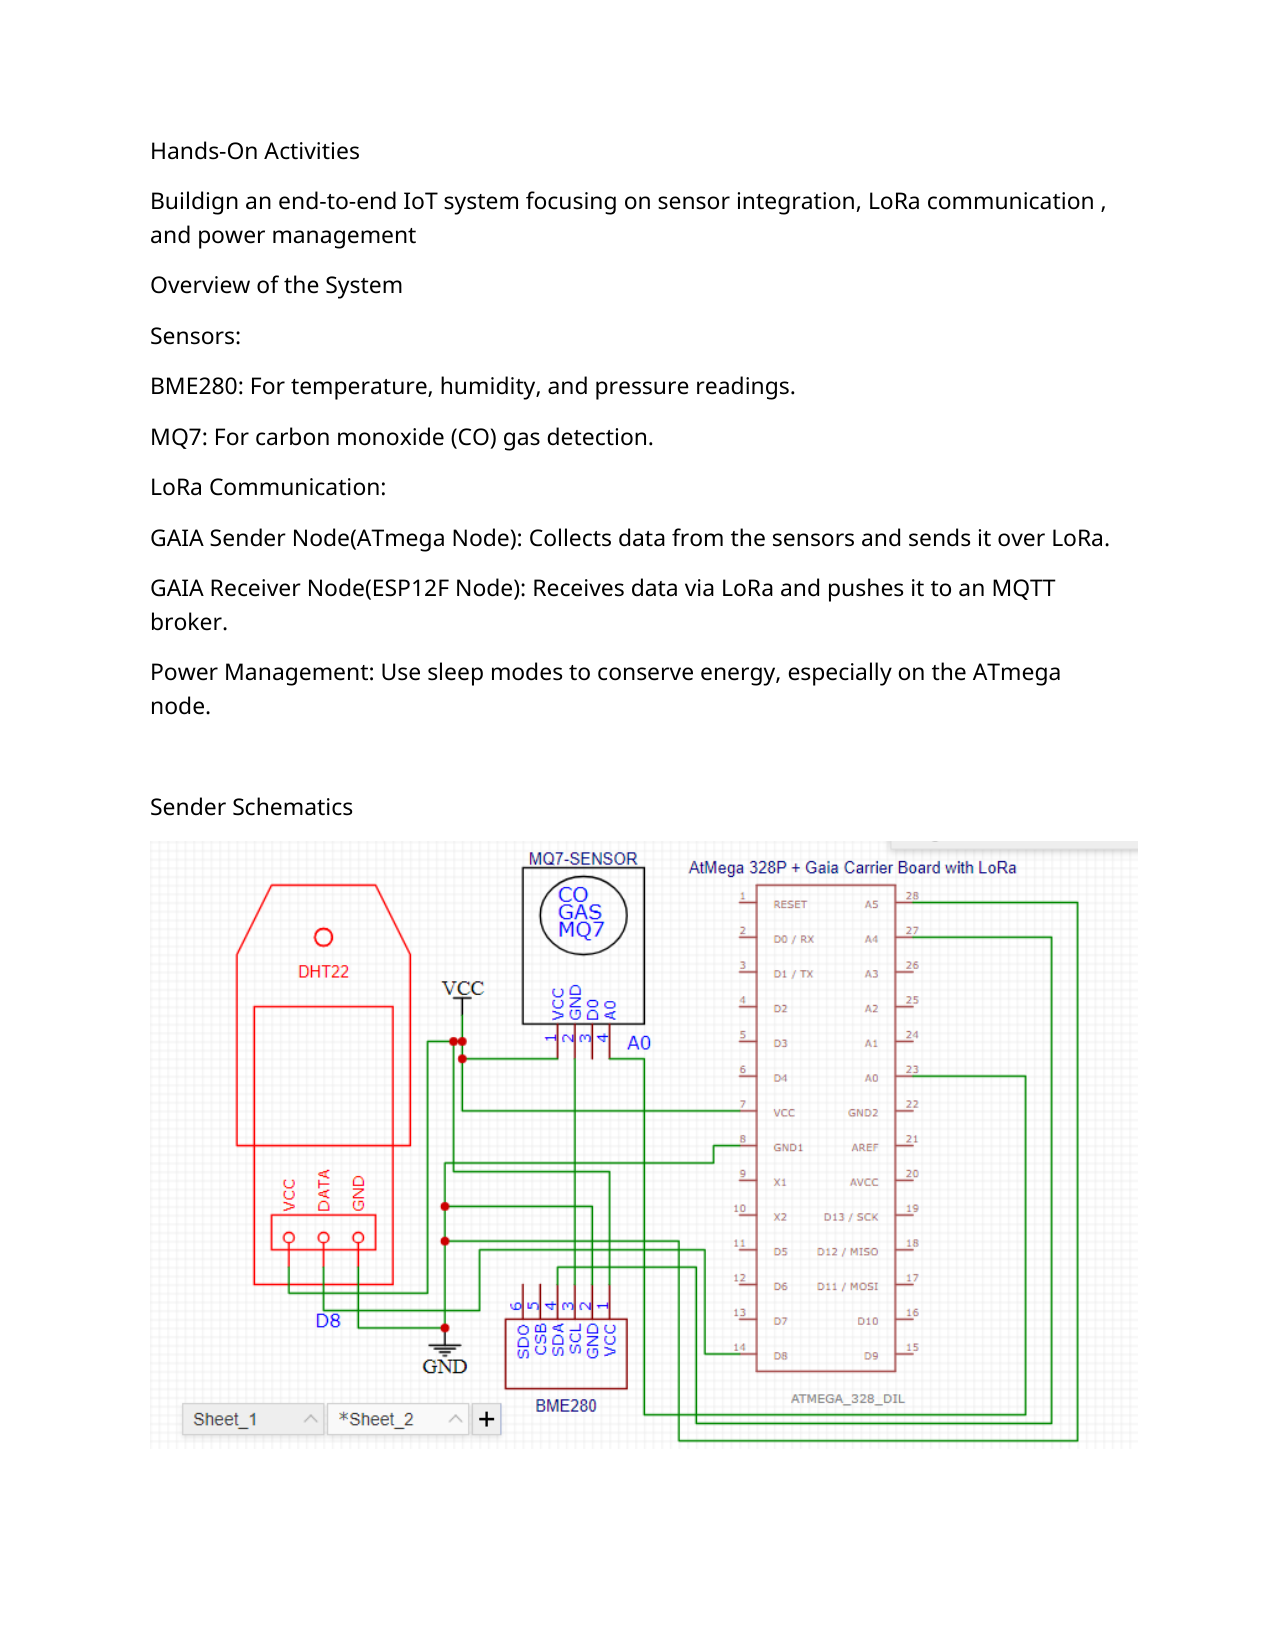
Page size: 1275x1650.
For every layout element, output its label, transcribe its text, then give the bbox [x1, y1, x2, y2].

text GAIA Sender Node(ATmega Node): Collects data from the sensors and sends it over LoRa. [150, 521, 1125, 553]
text Overview of the System [150, 269, 1125, 301]
text Buildign an end-to-end IoT system focusing on sensor integration, LoRa communication , and power management [150, 185, 1125, 250]
text GAIA Receiver Node(ESP12F Node): Receives data via LoRa and pushes it to an MQTT broker. [150, 572, 1125, 637]
picture [150, 841, 1138, 1449]
text Sensors: [150, 320, 1125, 351]
text BME280: For temperature, humidity, and pressure readings. [150, 370, 1125, 401]
text Power Management: Use sleep modes to conserve energy, especially on the ATmega node. [150, 656, 1125, 721]
text Hands-On Activities [150, 135, 1125, 166]
text Sender Schematics [150, 791, 1125, 822]
text LoRa Communication: [150, 471, 1125, 502]
text MQ7: For carbon monoxide (CO) gas detection. [150, 421, 1125, 452]
